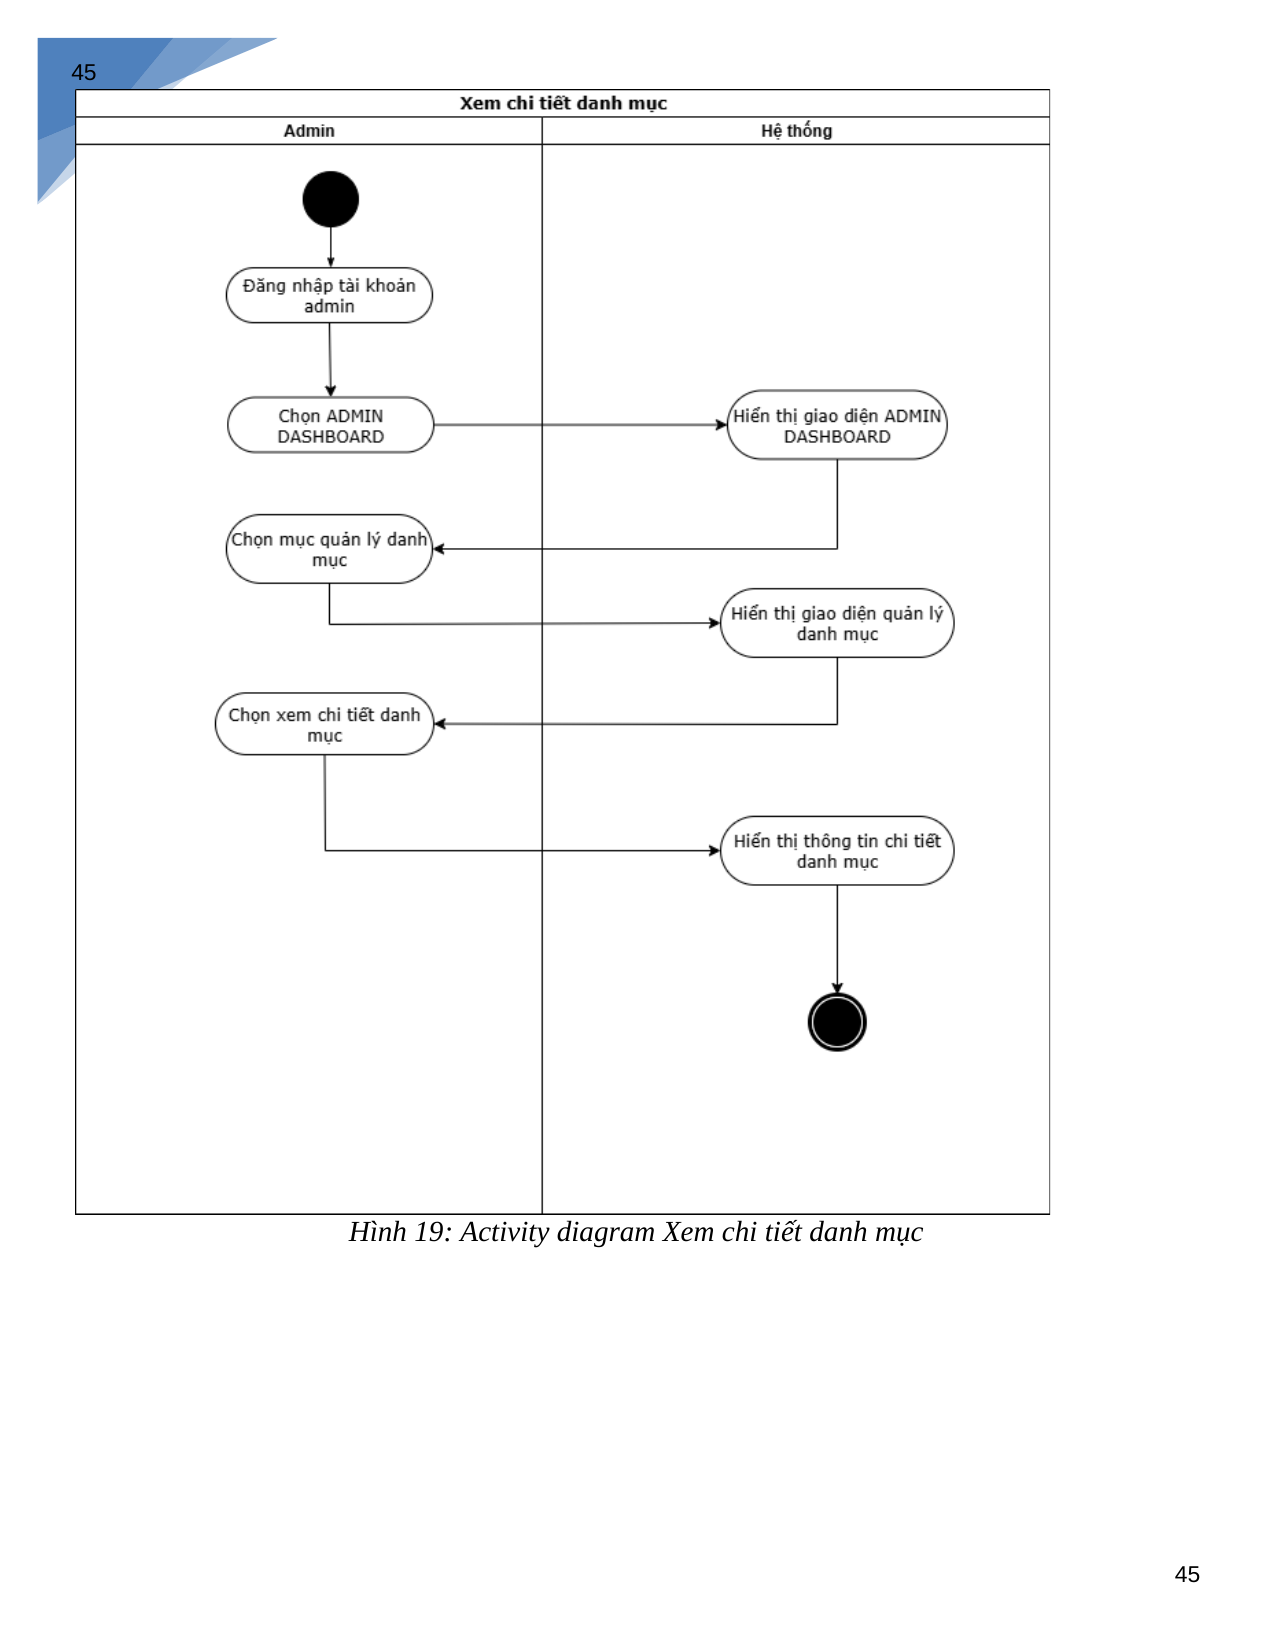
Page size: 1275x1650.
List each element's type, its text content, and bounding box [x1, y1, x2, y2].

picture [37, 37, 1050, 1215]
text Hình 19: Activity diagram Xem chi tiết danh mục [75, 1214, 1200, 1248]
